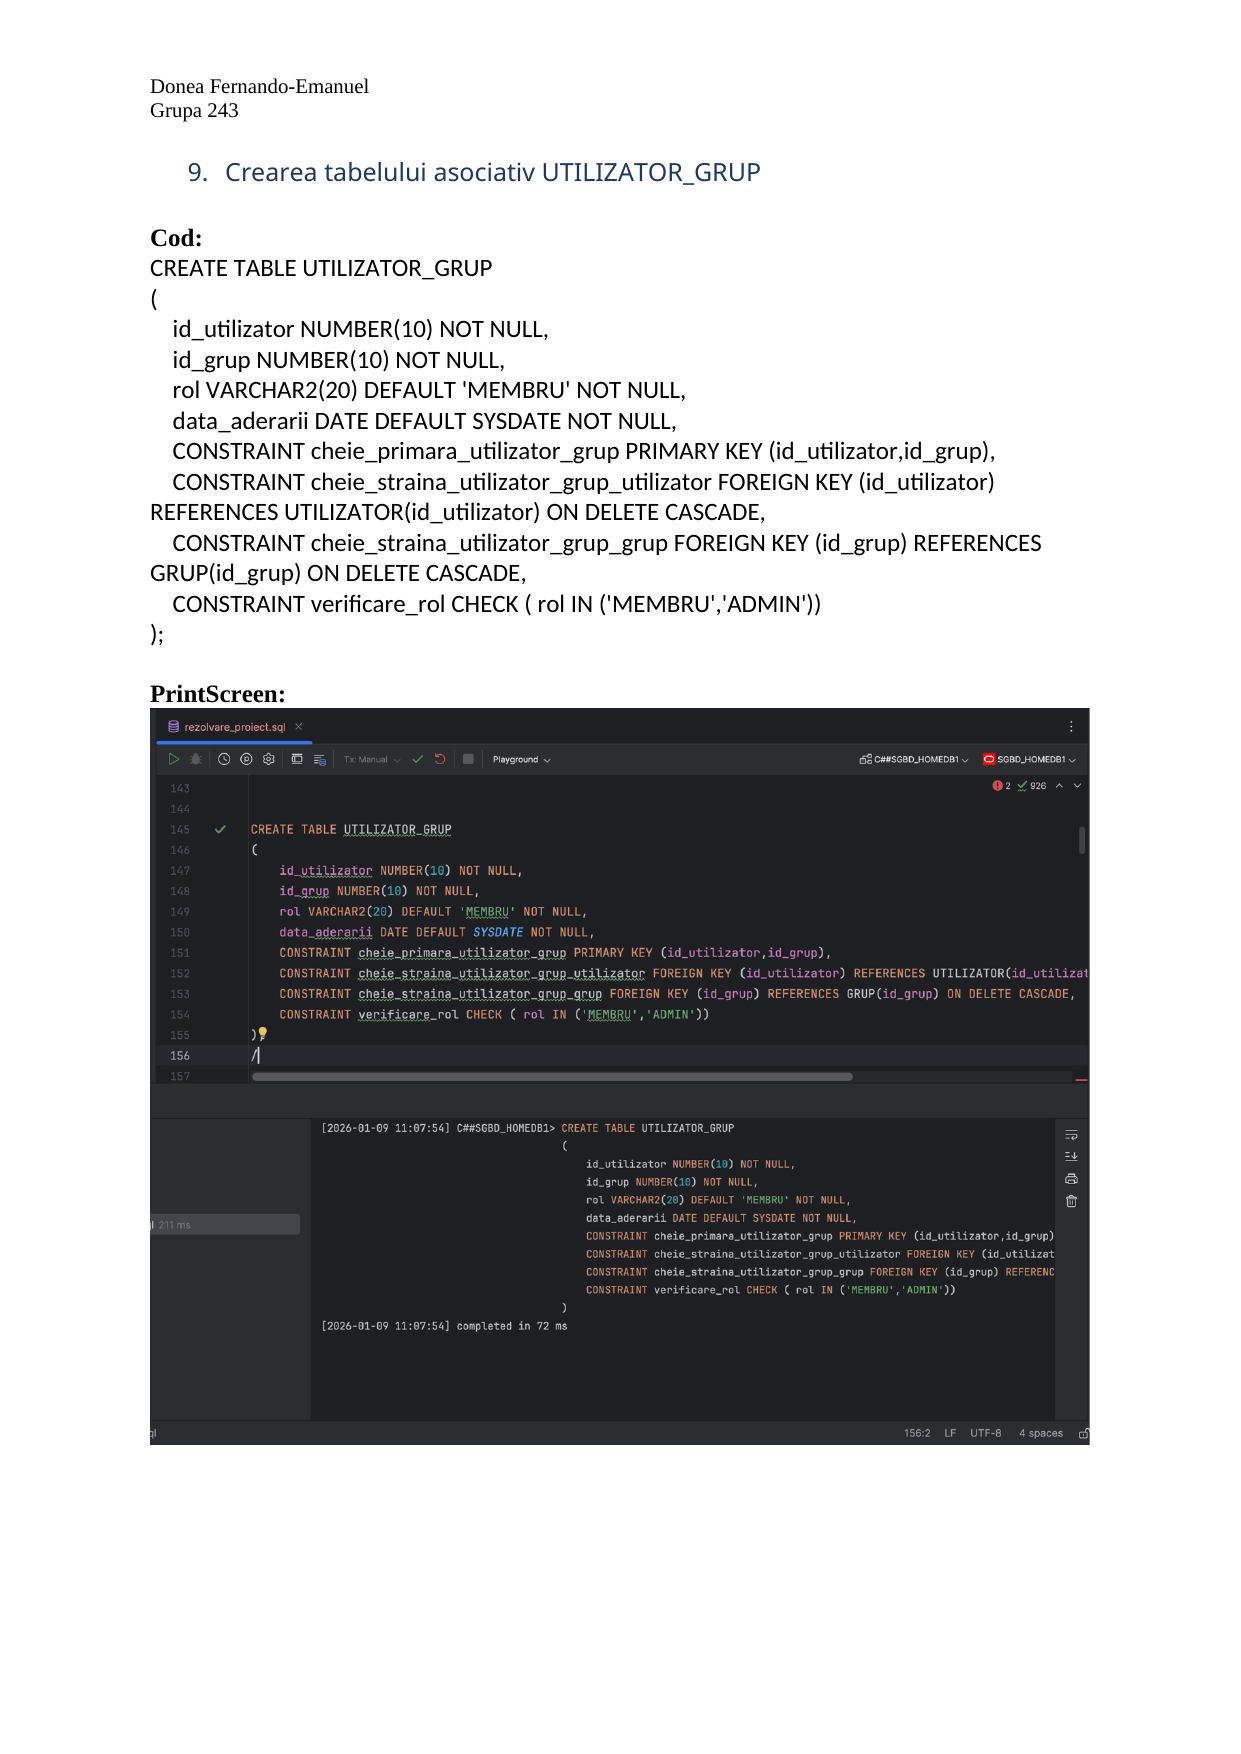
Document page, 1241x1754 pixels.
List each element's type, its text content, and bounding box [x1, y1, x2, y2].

text ( [150, 283, 1090, 313]
text CREATE TABLE UTILIZATOR_GRUP [150, 252, 1090, 283]
text id_utilizator NUMBER(10) NOT NULL, [150, 313, 1090, 344]
text ); [150, 618, 1090, 649]
subtitle Crearea tabelului asociativ UTILIZATOR_GRUP [187, 154, 1090, 188]
text PrintScreen: [150, 679, 1090, 708]
text CONSTRAINT cheie_straina_utilizator_grup_utilizator FOREIGN KEY (id_utilizator) REFERENCES UTILIZATOR(id_utilizator) ON DELETE CASCADE, [150, 466, 1090, 527]
text CONSTRAINT cheie_straina_utilizator_grup_grup FOREIGN KEY (id_grup) REFERENCES GRUP(id_grup) ON DELETE CASCADE, [150, 527, 1090, 588]
text rol VARCHAR2(20) DEFAULT 'MEMBRU' NOT NULL, [150, 374, 1090, 405]
text id_grup NUMBER(10) NOT NULL, [150, 344, 1090, 374]
text data_aderarii DATE DEFAULT SYSDATE NOT NULL, [150, 405, 1090, 435]
text CONSTRAINT verificare_rol CHECK ( rol IN ('MEMBRU','ADMIN')) [150, 588, 1090, 618]
text Cod: [150, 223, 1090, 252]
picture [150, 708, 1090, 1445]
text CONSTRAINT cheie_primara_utilizator_grup PRIMARY KEY (id_utilizator,id_grup), [150, 435, 1090, 466]
